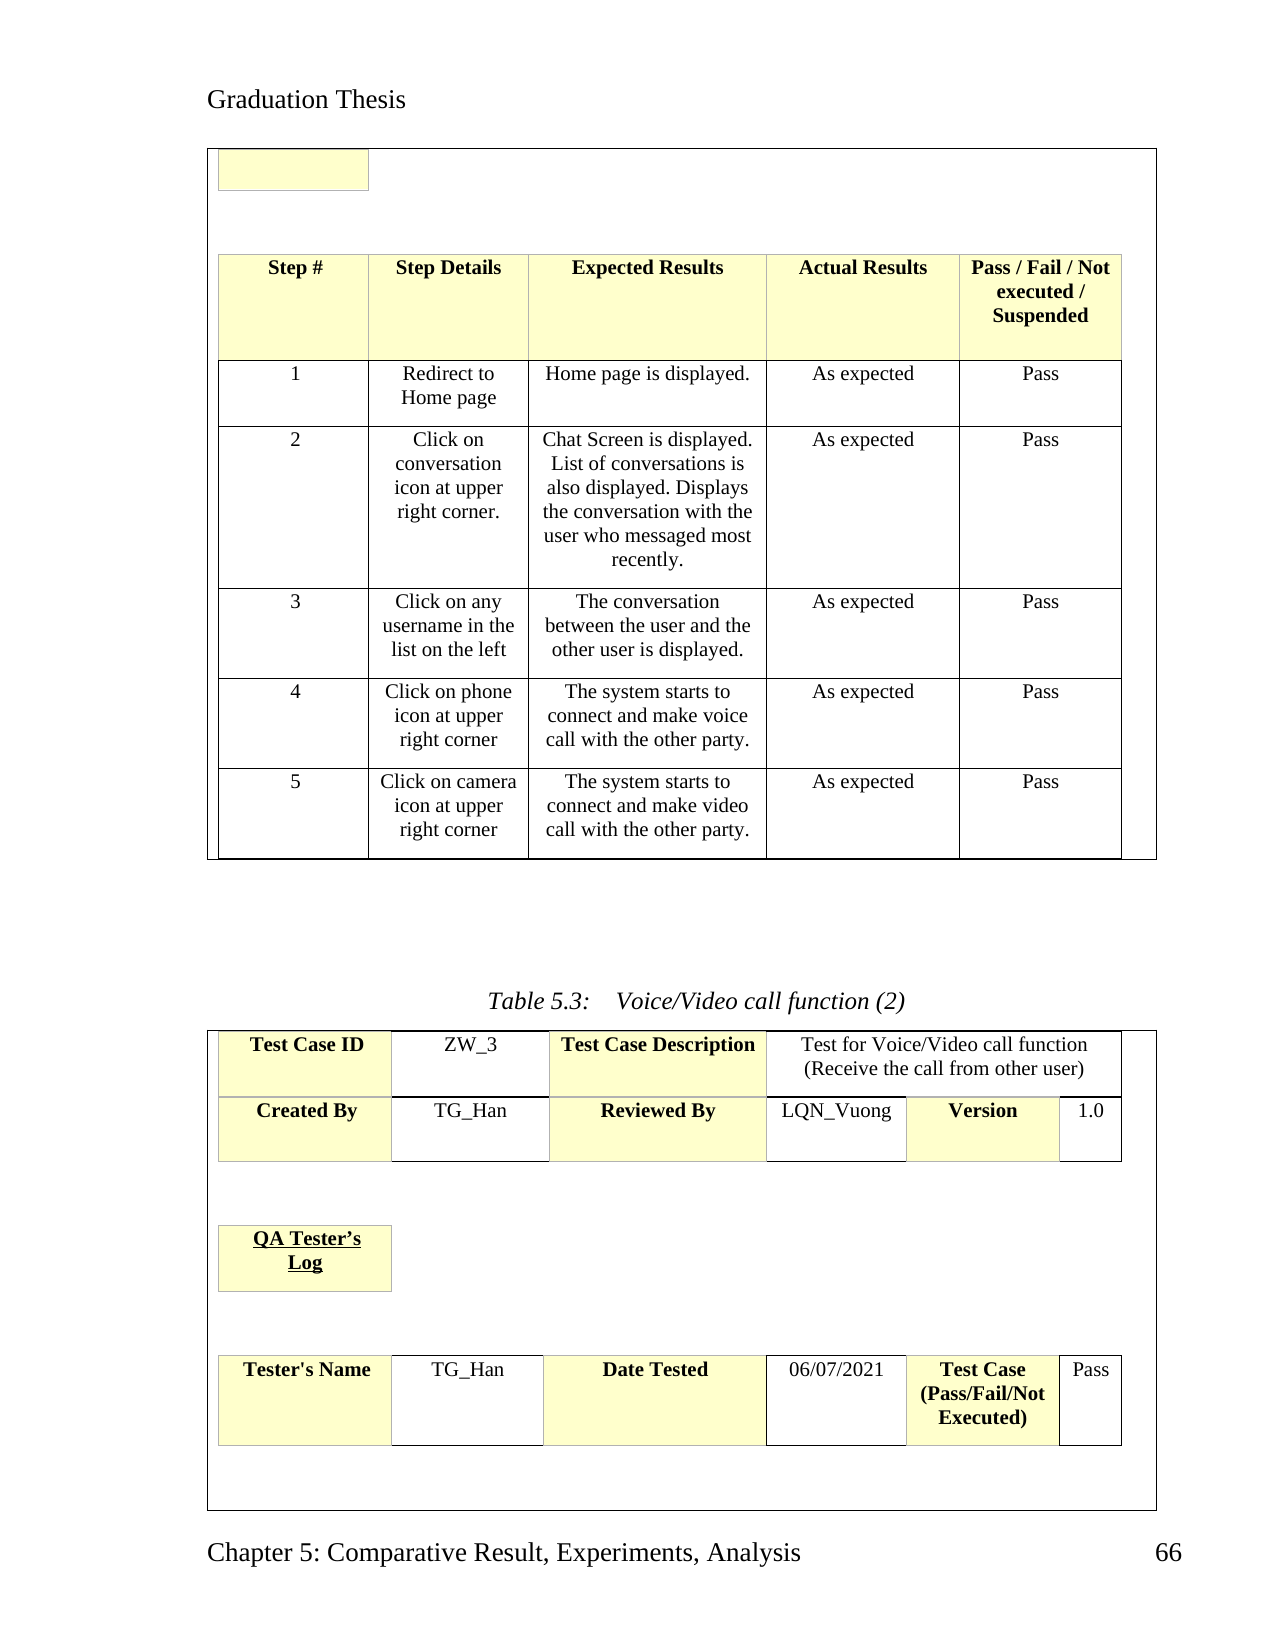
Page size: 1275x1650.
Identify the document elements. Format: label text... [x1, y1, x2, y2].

text Voice/Video call function (2) [289, 986, 1157, 1015]
table_header [208, 149, 1156, 859]
table_header [208, 1031, 1156, 1510]
